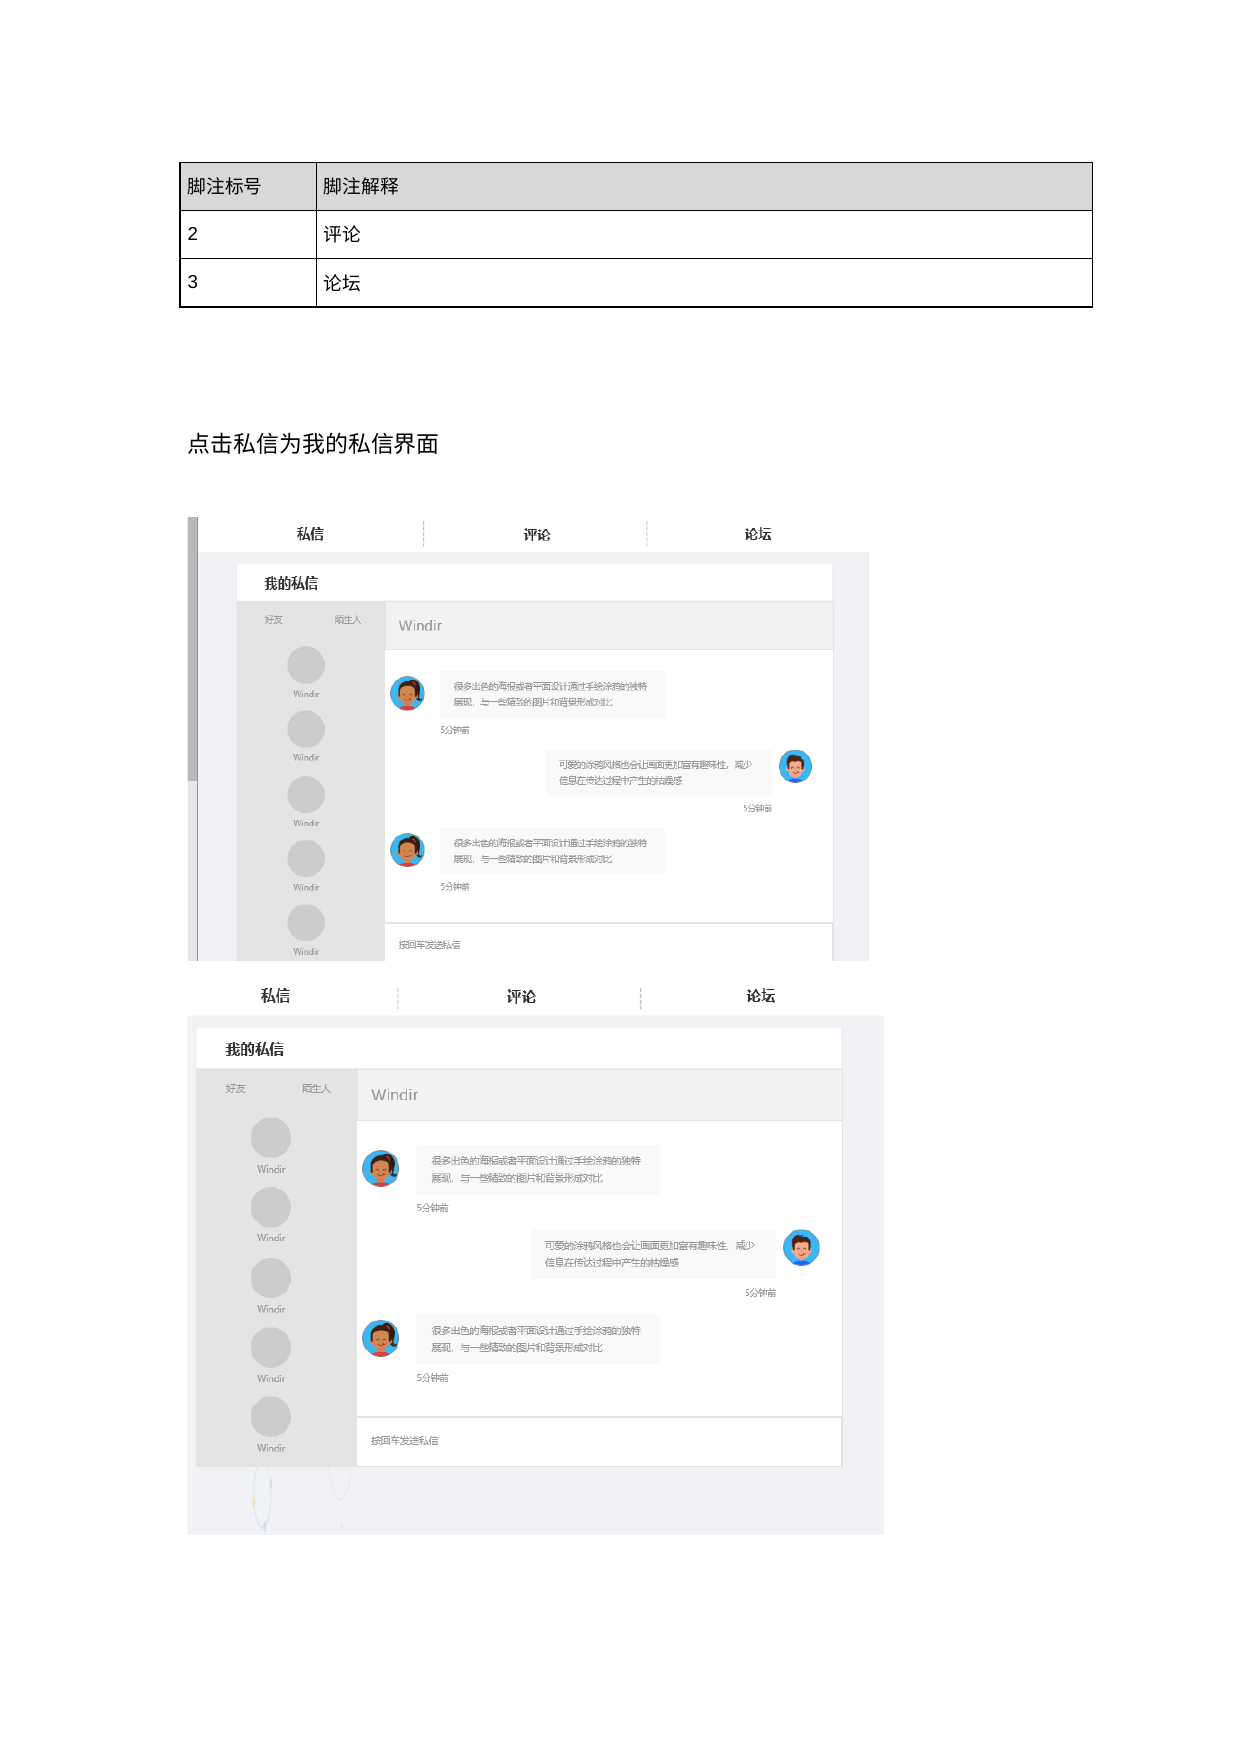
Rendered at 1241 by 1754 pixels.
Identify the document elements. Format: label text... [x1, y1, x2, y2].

picture [187, 517, 869, 961]
table_cell 评论 [317, 211, 1092, 258]
table_cell 3 [181, 259, 316, 306]
table_header 脚注解释 [317, 163, 1092, 210]
picture [187, 988, 902, 1535]
table_cell 2 [181, 211, 316, 258]
table_cell 论坛 [317, 259, 1092, 306]
table_header 脚注标号 [181, 163, 316, 210]
